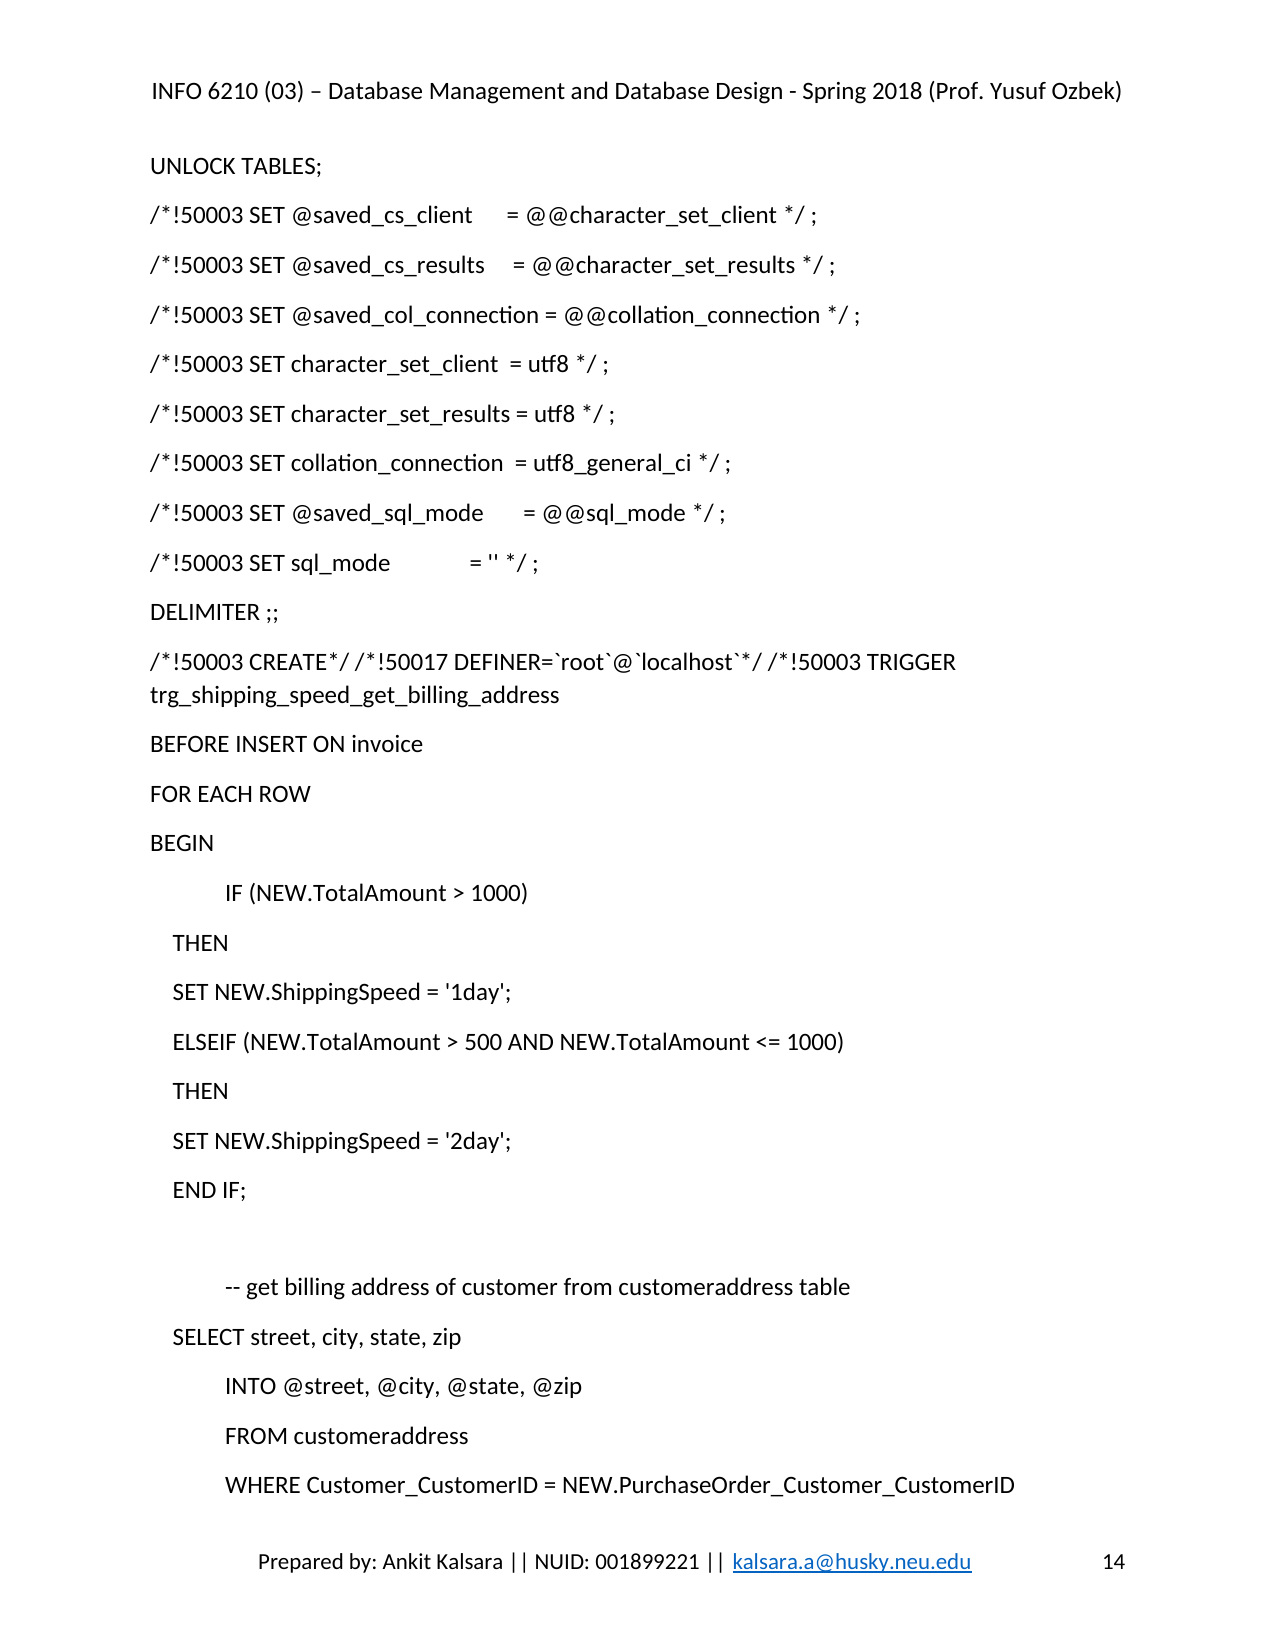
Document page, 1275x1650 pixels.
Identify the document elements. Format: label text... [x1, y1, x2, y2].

text THEN [150, 927, 1125, 957]
text /*!50003 SET character_set_client = utf8 */ ; [150, 348, 1125, 379]
text FOR EACH ROW [150, 778, 1125, 808]
text UNLOCK TABLES; [150, 150, 1125, 181]
text BEFORE INSERT ON invoice [150, 728, 1125, 759]
text FROM customeraddress [150, 1420, 1125, 1450]
text /*!50003 SET character_set_results = utf8 */ ; [150, 398, 1125, 428]
text ELSEIF (NEW.TotalAmount > 500 AND NEW.TotalAmount <= 1000) [150, 1026, 1125, 1056]
text SELECT street, city, state, zip [150, 1321, 1125, 1351]
text THEN [150, 1075, 1125, 1106]
text /*!50003 CREATE*/ /*!50017 DEFINER=`root`@`localhost`*/ /*!50003 TRIGGER trg_shipping_speed_get_billing_address [150, 646, 1125, 709]
text DELIMITER ;; [150, 596, 1125, 627]
text SET NEW.ShippingSpeed = '2day'; [150, 1125, 1125, 1156]
text /*!50003 SET sql_mode = '' */ ; [150, 547, 1125, 577]
text WHERE Customer_CustomerID = NEW.PurchaseOrder_Customer_CustomerID [150, 1469, 1125, 1500]
text IF (NEW.TotalAmount > 1000) [150, 877, 1125, 908]
text /*!50003 SET @saved_col_connection = @@collation_connection */ ; [150, 299, 1125, 329]
text /*!50003 SET collation_connection = utf8_general_ci */ ; [150, 447, 1125, 478]
text SET NEW.ShippingSpeed = '1day'; [150, 976, 1125, 1007]
text END IF; [150, 1174, 1125, 1205]
text /*!50003 SET @saved_sql_mode = @@sql_mode */ ; [150, 497, 1125, 528]
text /*!50003 SET @saved_cs_client = @@character_set_client */ ; [150, 199, 1125, 230]
text /*!50003 SET @saved_cs_results = @@character_set_results */ ; [150, 249, 1125, 280]
text BEGIN [150, 827, 1125, 858]
text INTO @street, @city, @state, @zip [150, 1370, 1125, 1401]
text -- get billing address of customer from customeraddress table [150, 1271, 1125, 1302]
